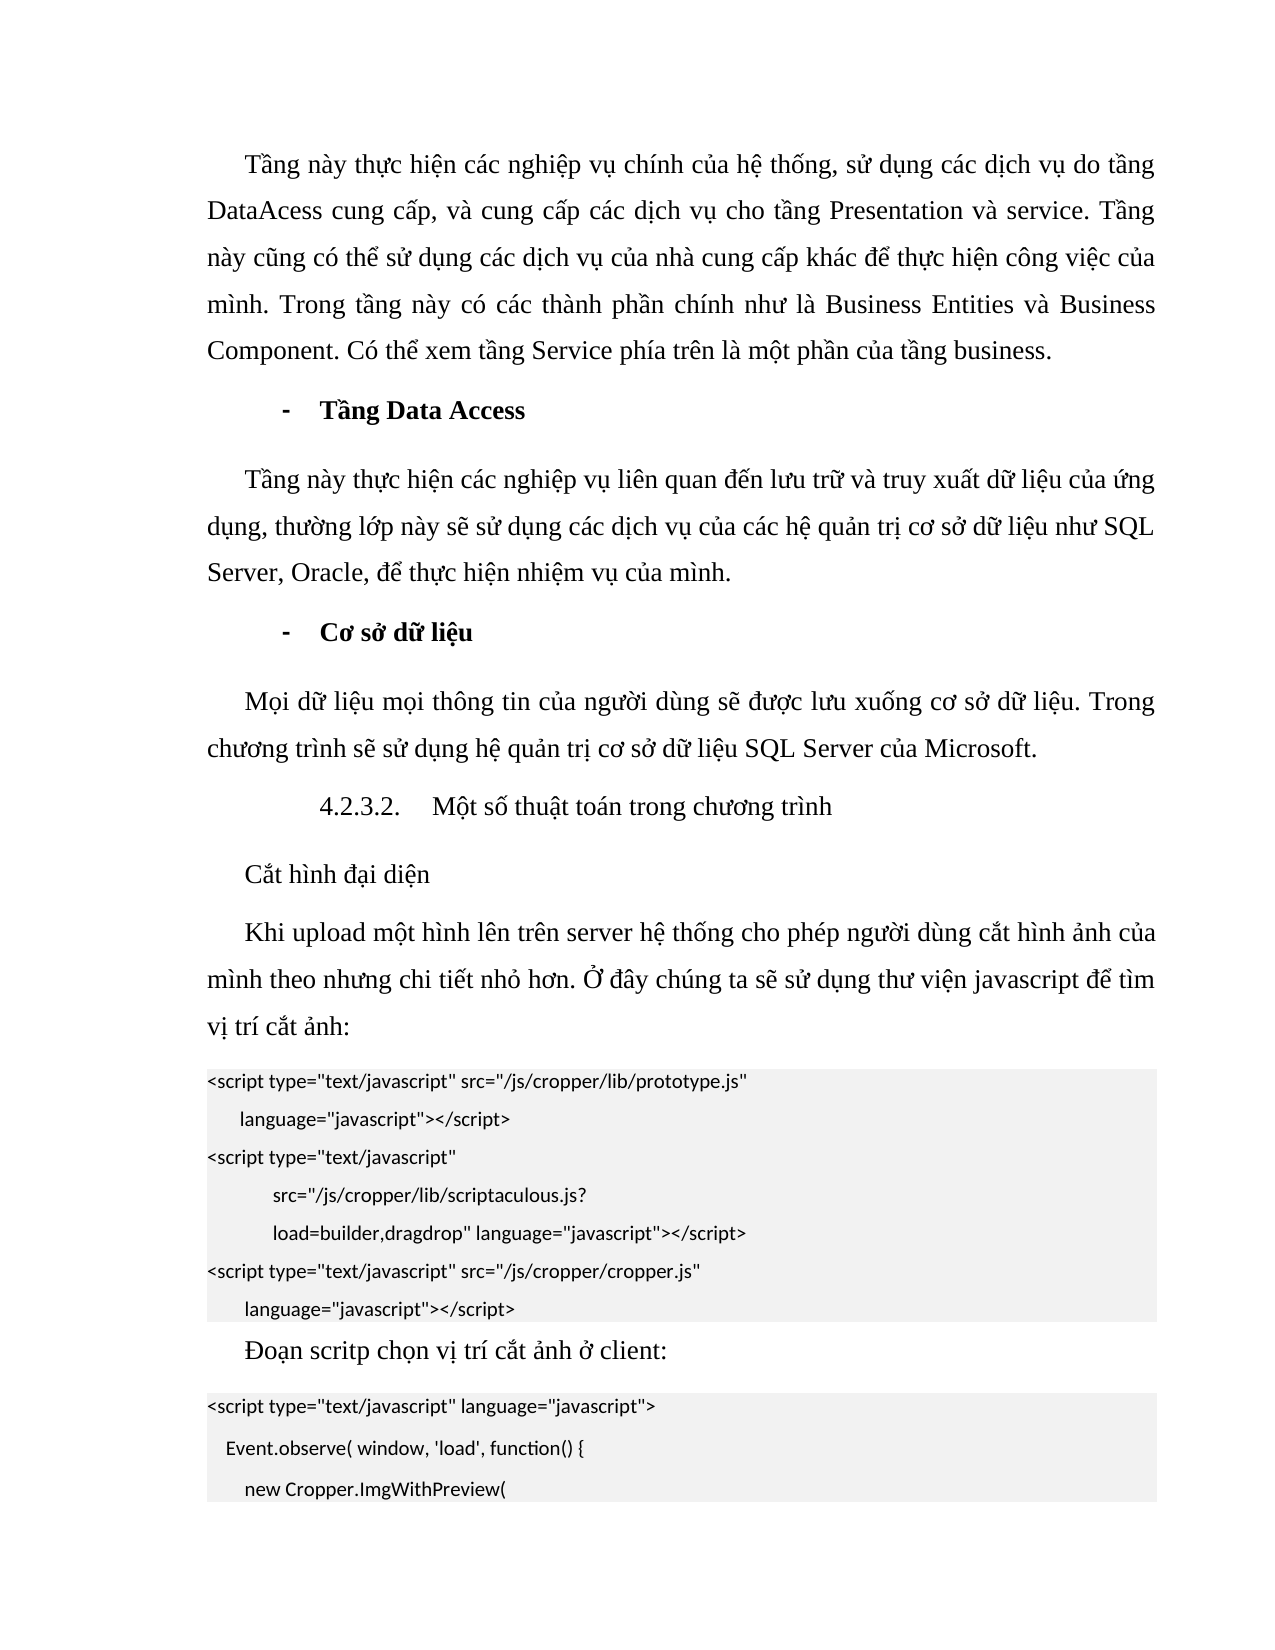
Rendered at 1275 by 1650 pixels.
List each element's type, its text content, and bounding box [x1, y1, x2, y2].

text <script type="text/javascript" src="/js/cropper/cropper.js" [207, 1258, 1157, 1284]
text Cắt hình đại diện [207, 858, 1157, 889]
text Tầng này thực hiện các nghiệp vụ chính của hệ thống, sử dụng các dịch vụ do tầng DataAcess cung cấp, và cung cấp các dịch vụ cho tầng Presentation và service. Tầng này cũng có thể sử dụng các dịch vụ của nhà cung cấp khác để thực hiện công việc của mình. Trong tầng này có các thành phần chính như là Business Entities và Business Component. Có thể xem tầng Service phía trên là một phần của tầng business. [207, 148, 1157, 366]
text <script type="text/javascript" language="javascript"> [207, 1393, 1157, 1419]
text Một số thuật toán trong chương trình [319, 790, 1157, 821]
text src="/js/cropper/lib/scriptaculous.js? [207, 1182, 1157, 1208]
text <script type="text/javascript" src="/js/cropper/lib/prototype.js" [207, 1069, 1157, 1094]
text Mọi dữ liệu mọi thông tin của người dùng sẽ được lưu xuống cơ sở dữ liệu. Trong chương trình sẽ sử dụng hệ quản trị cơ sở dữ liệu SQL Server của Microsoft. [207, 685, 1157, 763]
text language="javascript"></script> [207, 1296, 1157, 1322]
text Khi upload một hình lên trên server hệ thống cho phép người dùng cắt hình ảnh của mình theo nhưng chi tiết nhỏ hơn. Ở đây chúng ta sẽ sử dụng thư viện javascript để tìm vị trí cắt ảnh: [207, 916, 1157, 1041]
text <script type="text/javascript" [207, 1144, 1157, 1170]
text load=builder,dragdrop" language="javascript"></script> [207, 1220, 1157, 1246]
text Đoạn scritp chọn vị trí cắt ảnh ở client: [207, 1334, 1157, 1365]
text Tầng này thực hiện các nghiệp vụ liên quan đến lưu trữ và truy xuất dữ liệu của ứng dụng, thường lớp này sẽ sử dụng các dịch vụ của các hệ quản trị cơ sở dữ liệu như SQL Server, Oracle, để thực hiện nhiệm vụ của mình. [207, 463, 1157, 588]
text new Cropper.ImgWithPreview( [207, 1477, 1157, 1502]
text Cơ sở dữ liệu [282, 615, 1157, 648]
text Event.observe( window, 'load', function() { [207, 1435, 1157, 1460]
text language="javascript"></script> [207, 1107, 1157, 1132]
text Tầng Data Access [282, 393, 1157, 426]
